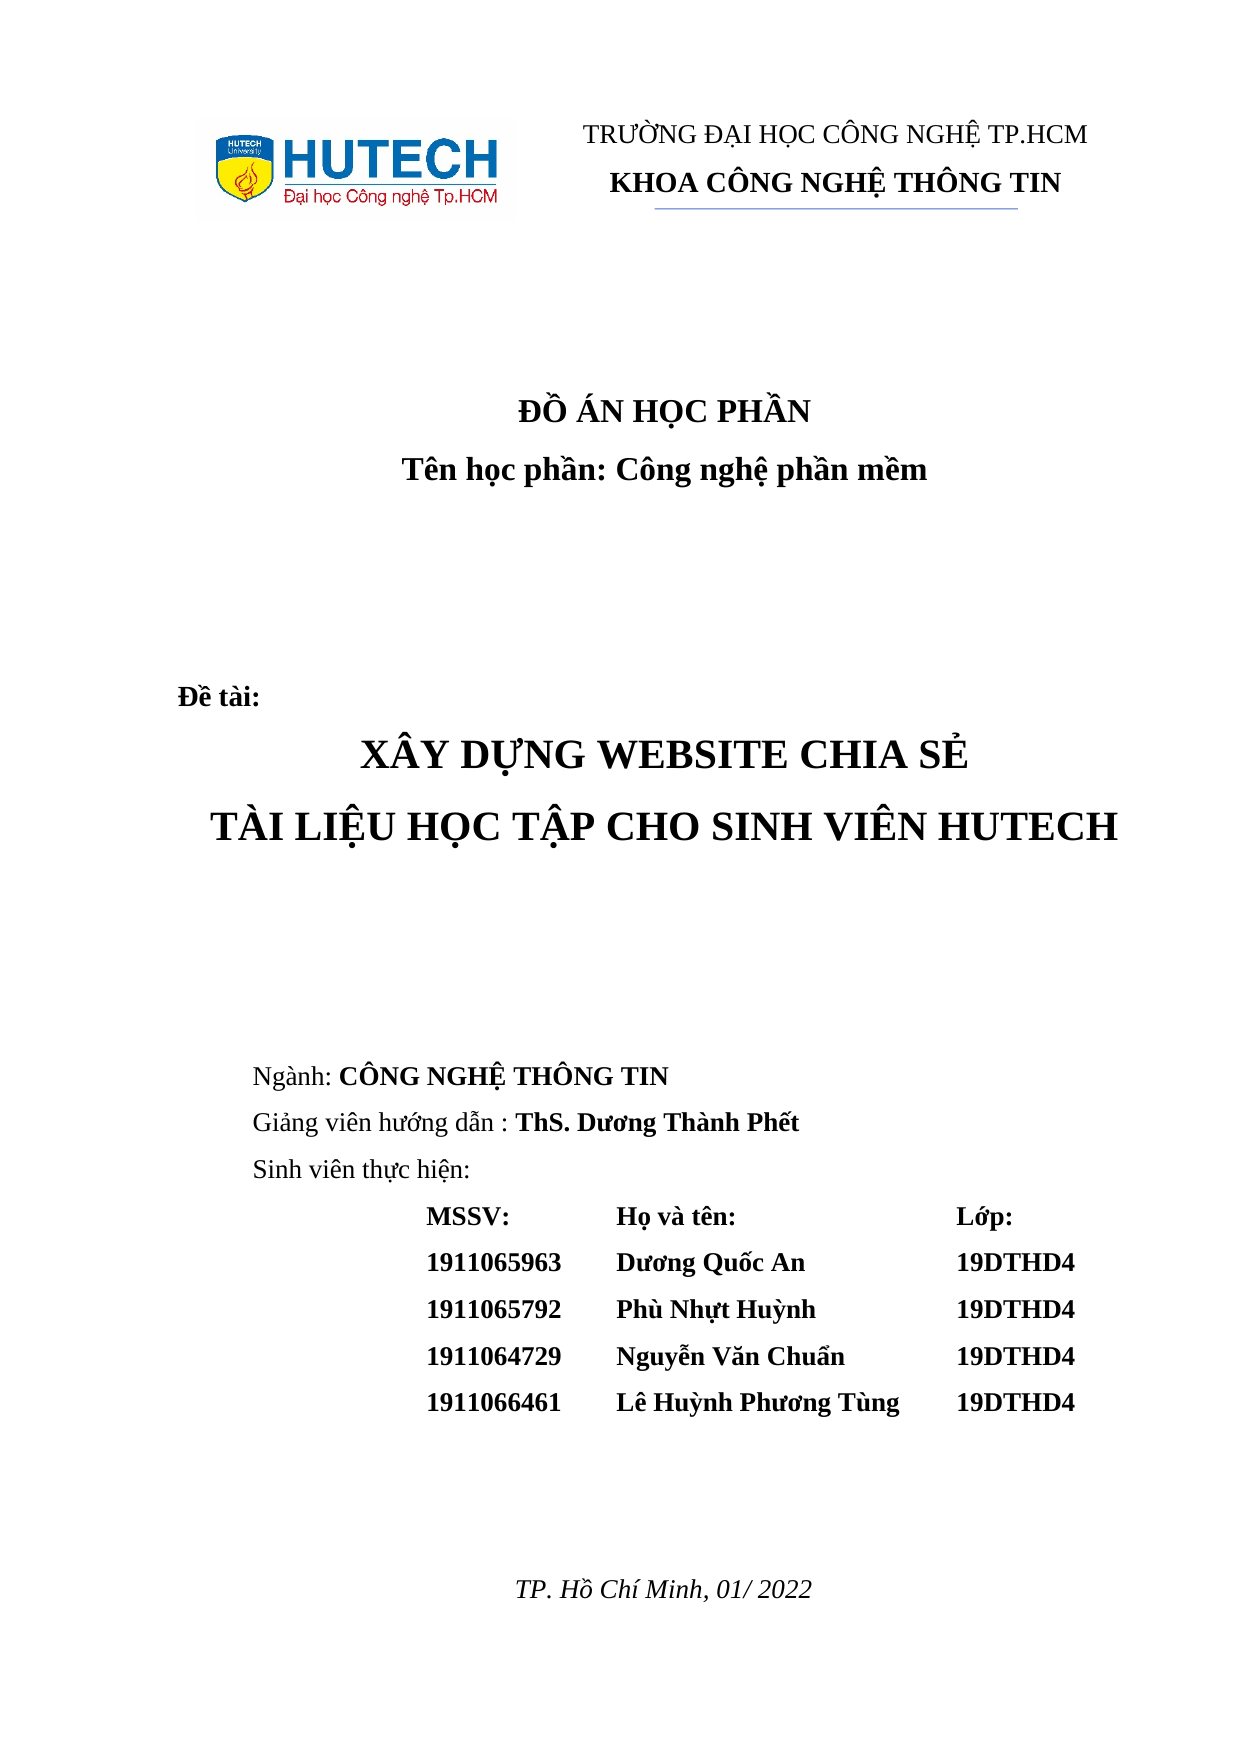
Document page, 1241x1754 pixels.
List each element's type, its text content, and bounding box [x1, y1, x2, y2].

table_header Họ và tên: [605, 1200, 945, 1247]
table_cell 1911066461 [415, 1387, 605, 1433]
text TP. Hồ Chí Minh, 01/ 2022 [177, 1573, 1152, 1604]
table_header Lớp: [945, 1200, 1151, 1247]
text Tên học phần: Công nghệ phần mềm [177, 449, 1152, 487]
text ĐỒ ÁN HỌC PHẦN [177, 392, 1152, 430]
table_header TRƯỜNG ĐẠI HỌC CÔNG NGHỆ TP.HCM KHOA CÔNG NGHỆ THÔNG TIN [527, 118, 1144, 277]
table_header [185, 118, 527, 277]
text XÂY DỰNG WEBSITE CHIA SẺ [177, 729, 1152, 777]
picture [196, 118, 516, 222]
text Giảng viên hướng dẫn : ThS. Dương Thành Phết [177, 1107, 1152, 1138]
table_cell 1911064729 [415, 1340, 605, 1387]
table_cell Phù Nhựt Huỳnh [605, 1293, 945, 1340]
table_cell 1911065963 [415, 1247, 605, 1293]
table_header MSSV: [415, 1200, 605, 1247]
text Đề tài: [177, 679, 1152, 713]
table_cell 19DTHD4 [945, 1293, 1151, 1340]
text Ngành: CÔNG NGHỆ THÔNG TIN [177, 1060, 1152, 1091]
table_cell 19DTHD4 [945, 1340, 1151, 1387]
table_cell Dương Quốc An [605, 1247, 945, 1293]
table_cell Nguyễn Văn Chuẩn [605, 1340, 945, 1387]
text TÀI LIỆU HỌC TẬP CHO SINH VIÊN HUTECH [177, 801, 1152, 849]
table_cell Lê Huỳnh Phương Tùng [605, 1387, 945, 1433]
table_cell 19DTHD4 [945, 1387, 1151, 1433]
text Sinh viên thực hiện: [177, 1153, 1152, 1184]
table_cell 1911065792 [415, 1293, 605, 1340]
table_cell 19DTHD4 [945, 1247, 1151, 1293]
